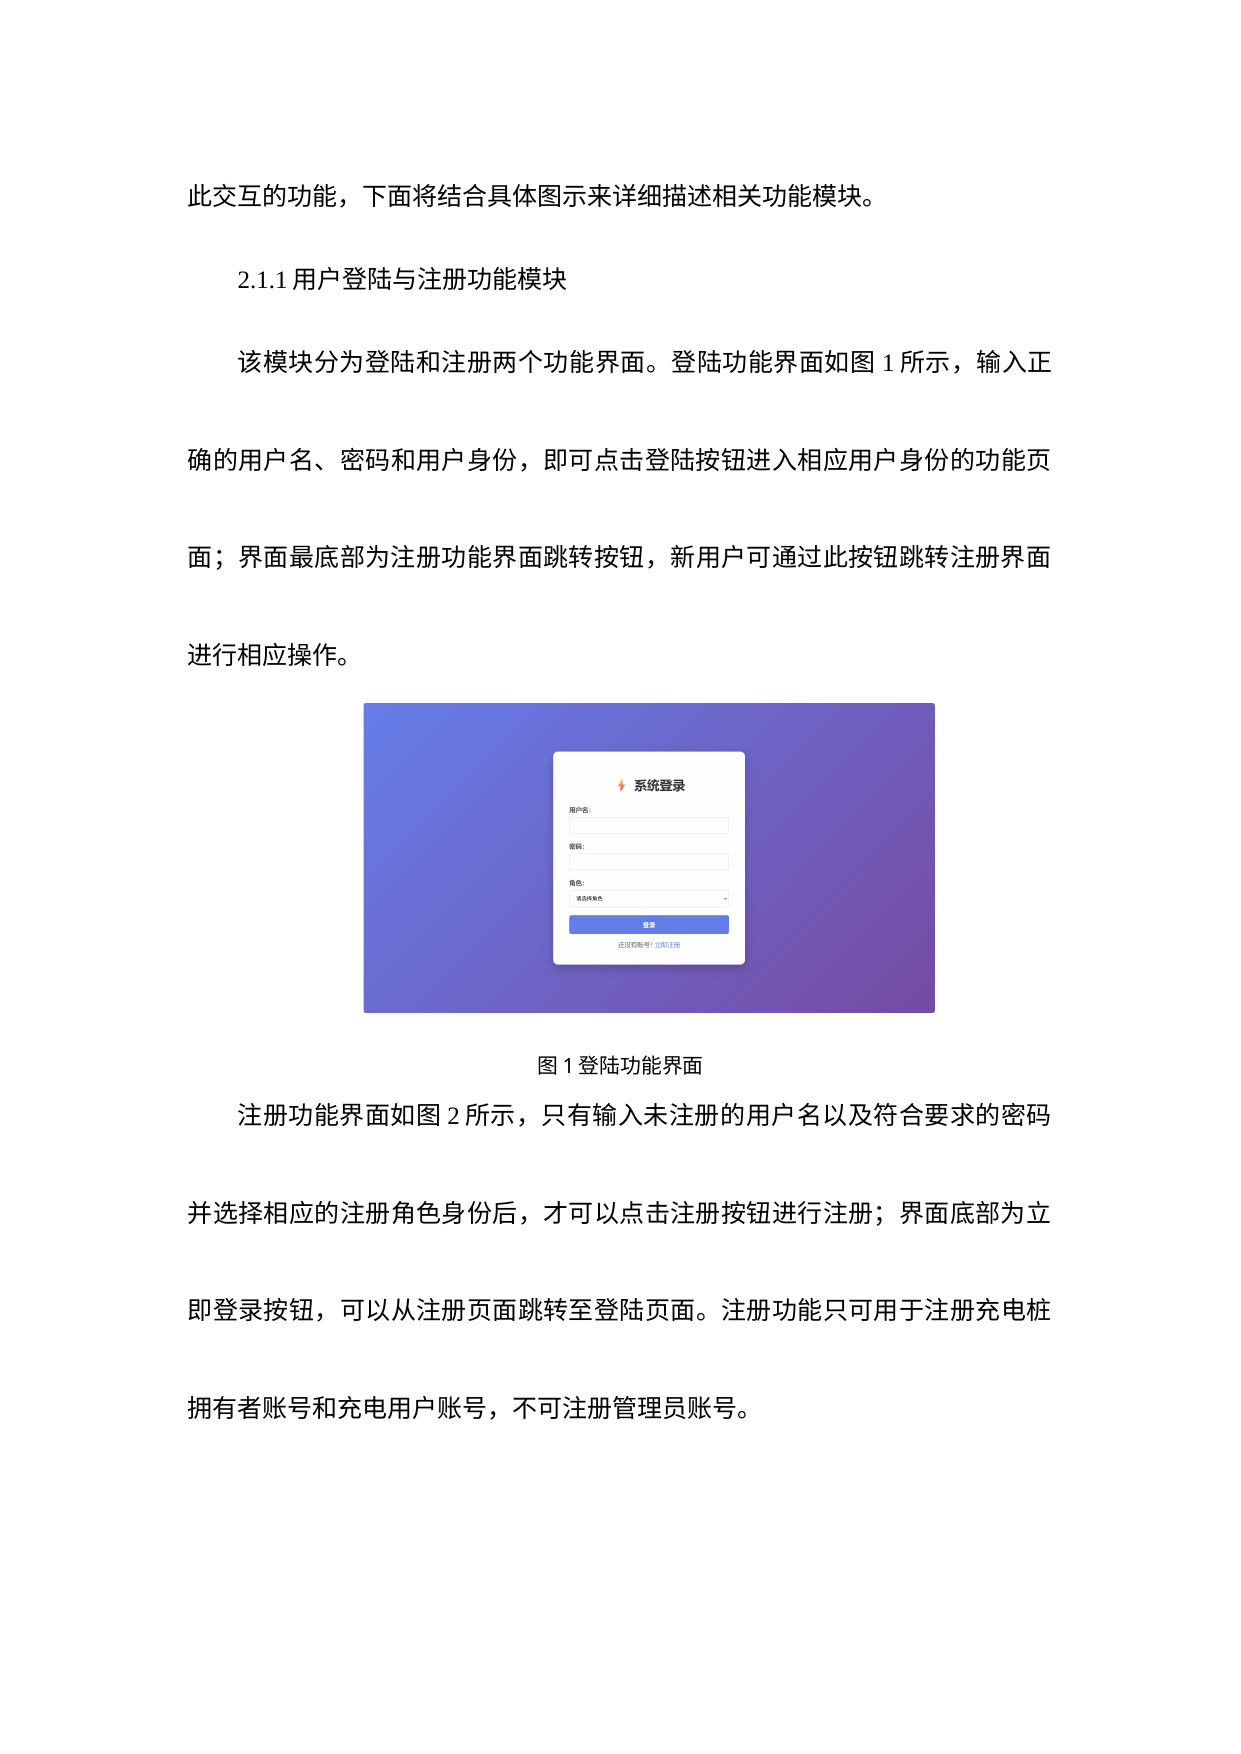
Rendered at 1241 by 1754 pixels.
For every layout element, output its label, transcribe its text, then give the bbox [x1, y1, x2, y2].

text 注册功能界面如图2所示，只有输入未注册的用户名以及符合要求的密码并选择相应的注册角色身份后，才可以点击注册按钮进行注册；界面底部为立即登录按钮，可以从注册页面跳转至登陆页面。注册功能只可用于注册充电桩拥有者账号和充电用户账号，不可注册管理员账号。 [187, 1081, 1053, 1439]
picture [363, 703, 935, 1013]
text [187, 162, 1053, 227]
text 该模块分为登陆和注册两个功能界面。登陆功能界面如图1所示，输入正确的用户名、密码和用户身份，即可点击登陆按钮进入相应用户身份的功能页面；界面最底部为注册功能界面跳转按钮，新用户可通过此按钮跳转注册界面进行相应操作。 [187, 328, 1053, 686]
text 2.1.1用户登陆与注册功能模块 [187, 245, 1053, 310]
text 图 1登陆功能界面 [187, 1049, 1053, 1081]
